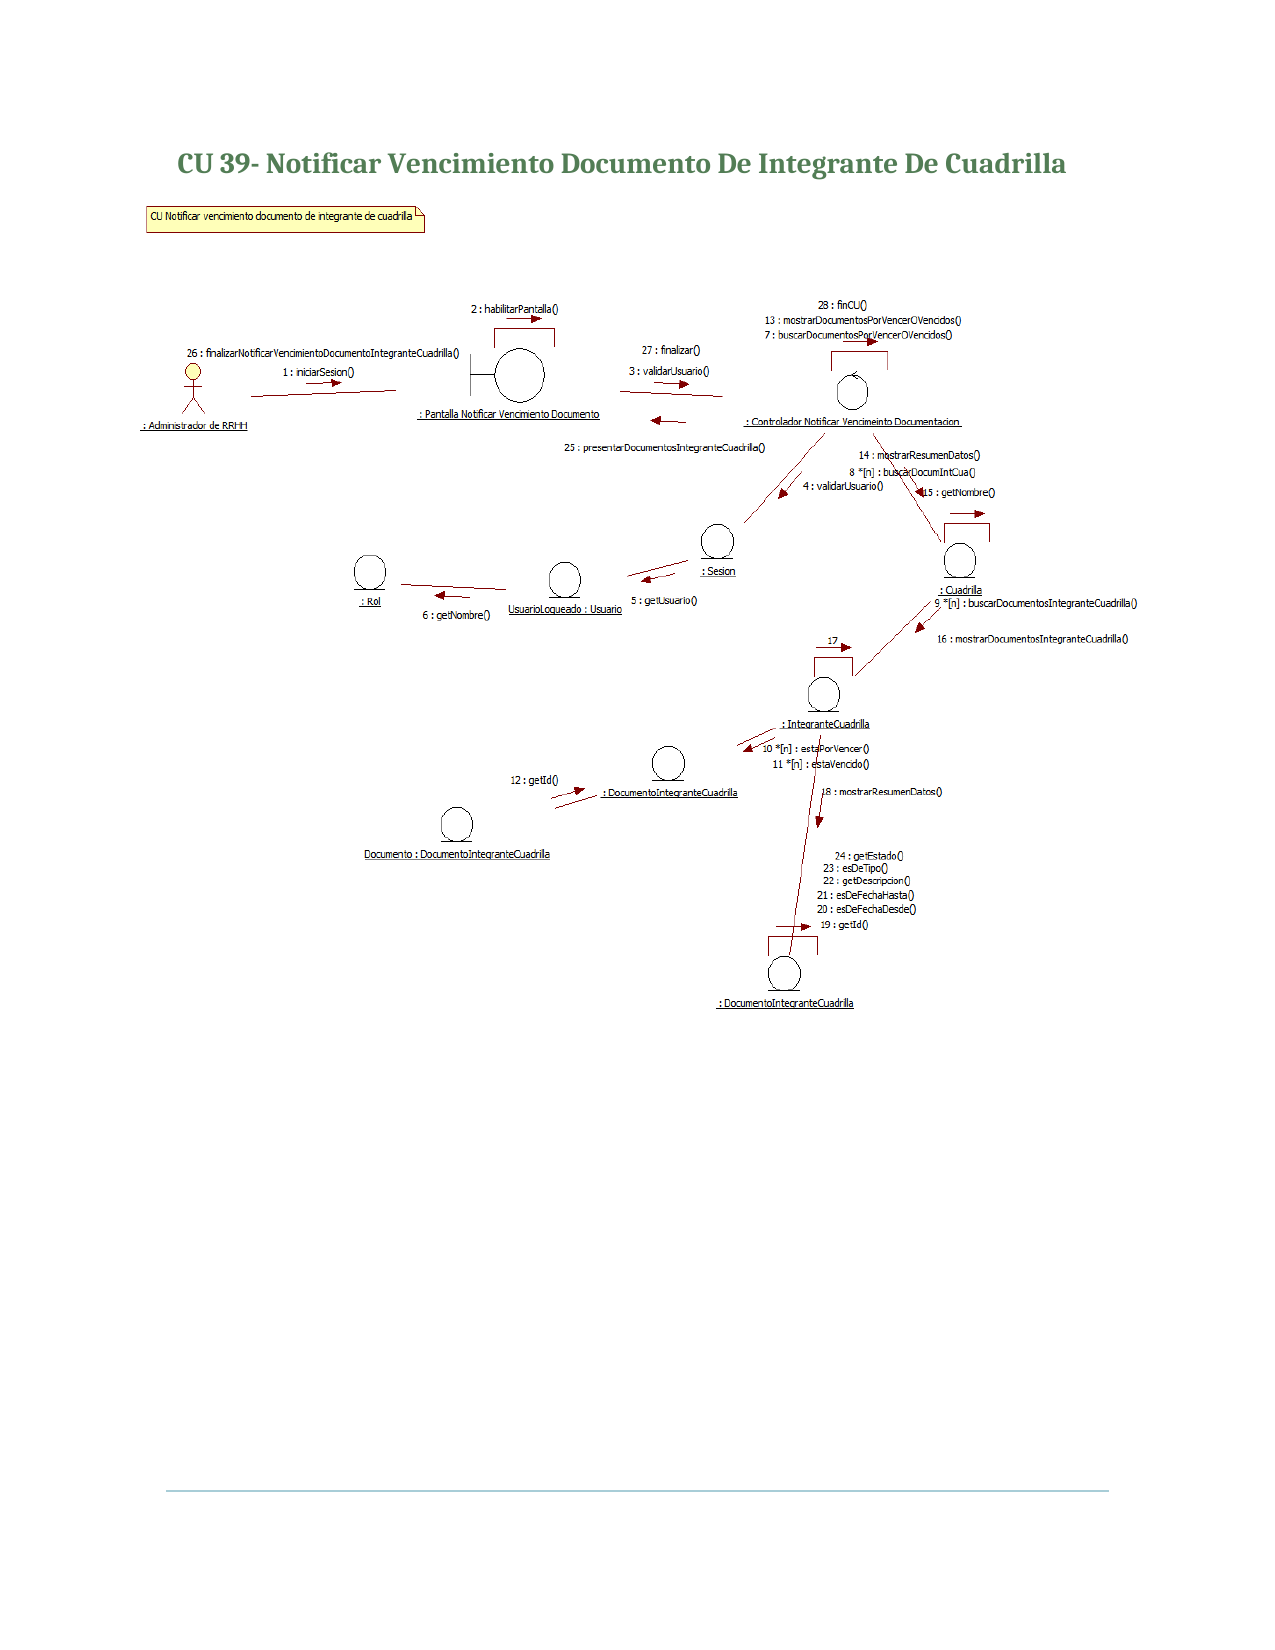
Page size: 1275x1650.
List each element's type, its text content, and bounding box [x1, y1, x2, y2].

subtitle CU 39- Notificar Vencimiento Documento De Integrante De Cuadrilla [177, 148, 1098, 181]
picture [118, 186, 1154, 1033]
